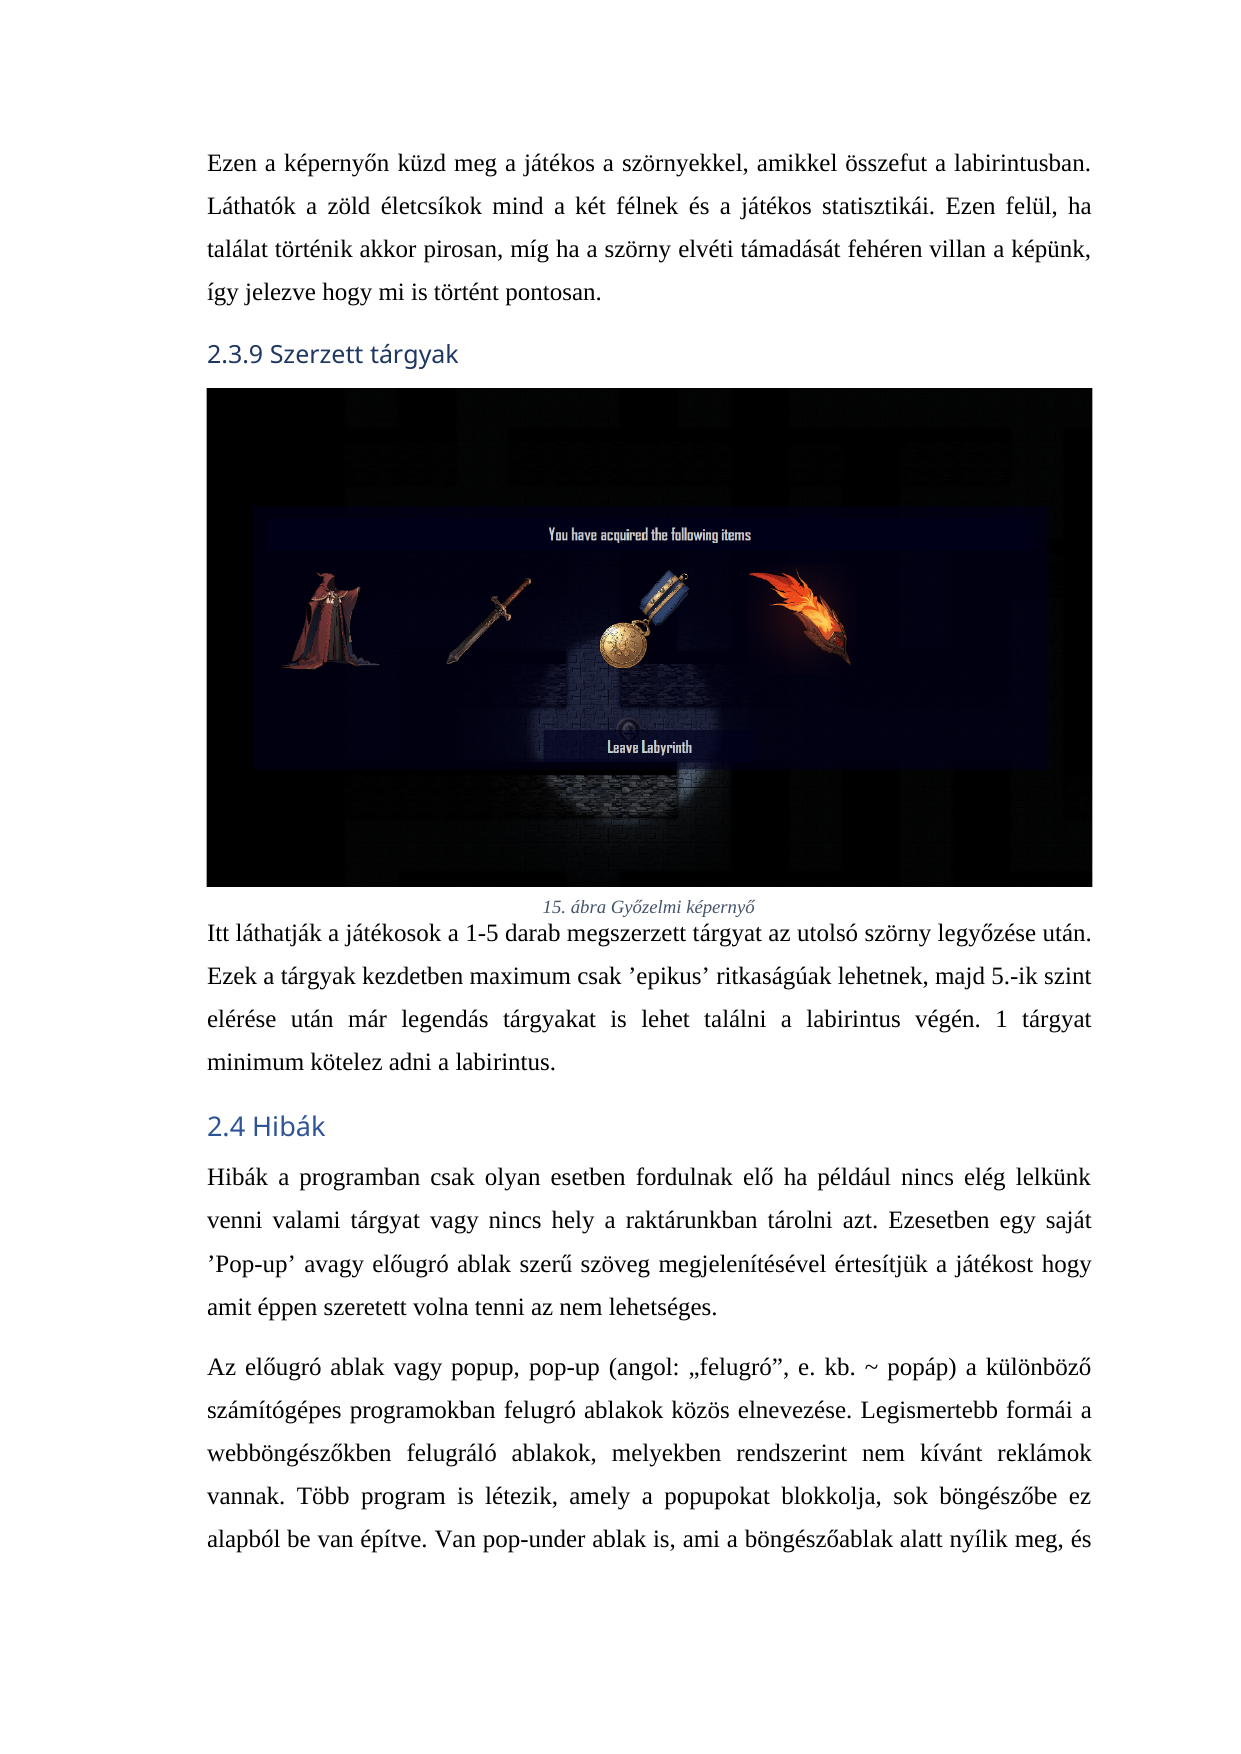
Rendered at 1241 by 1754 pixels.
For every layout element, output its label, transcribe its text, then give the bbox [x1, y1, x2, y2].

subtitle 2.4 Hibák [207, 1107, 1092, 1144]
text Hibák a programban csak olyan esetben fordulnak elő ha például nincs elég lelkünk venni valami tárgyat vagy nincs hely a raktárunkban tárolni azt. Ezesetben egy saját ’Pop-up’ avagy előugró ablak szerű szöveg megjelenítésével értesítjük a játékost hogy amit éppen szeretett volna tenni az nem lehetséges. [207, 1162, 1092, 1321]
text Ezen a képernyőn küzd meg a játékos a szörnyekkel, amikkel összefut a labirintusban. Láthatók a zöld életcsíkok mind a két félnek és a játékos statisztikái. Ezen felül, ha találat történik akkor pirosan, míg ha a szörny elvéti támadását fehéren villan a képünk, így jelezve hogy mi is történt pontosan. [207, 148, 1092, 306]
picture [206, 388, 1093, 887]
text Itt láthatják a játékosok a 1-5 darab megszerzett tárgyat az utolsó szörny legyőzése után. Ezek a tárgyak kezdetben maximum csak ’epikus’ ritkaságúak lehetnek, majd 5.-ik szint elérése után már legendás tárgyakat is lehet találni a labirintus végén. 1 tárgyat minimum kötelez adni a labirintus. [207, 918, 1092, 1076]
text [207, 1352, 1092, 1553]
subtitle 2.3.9 Szerzett tárgyak [207, 337, 1092, 371]
